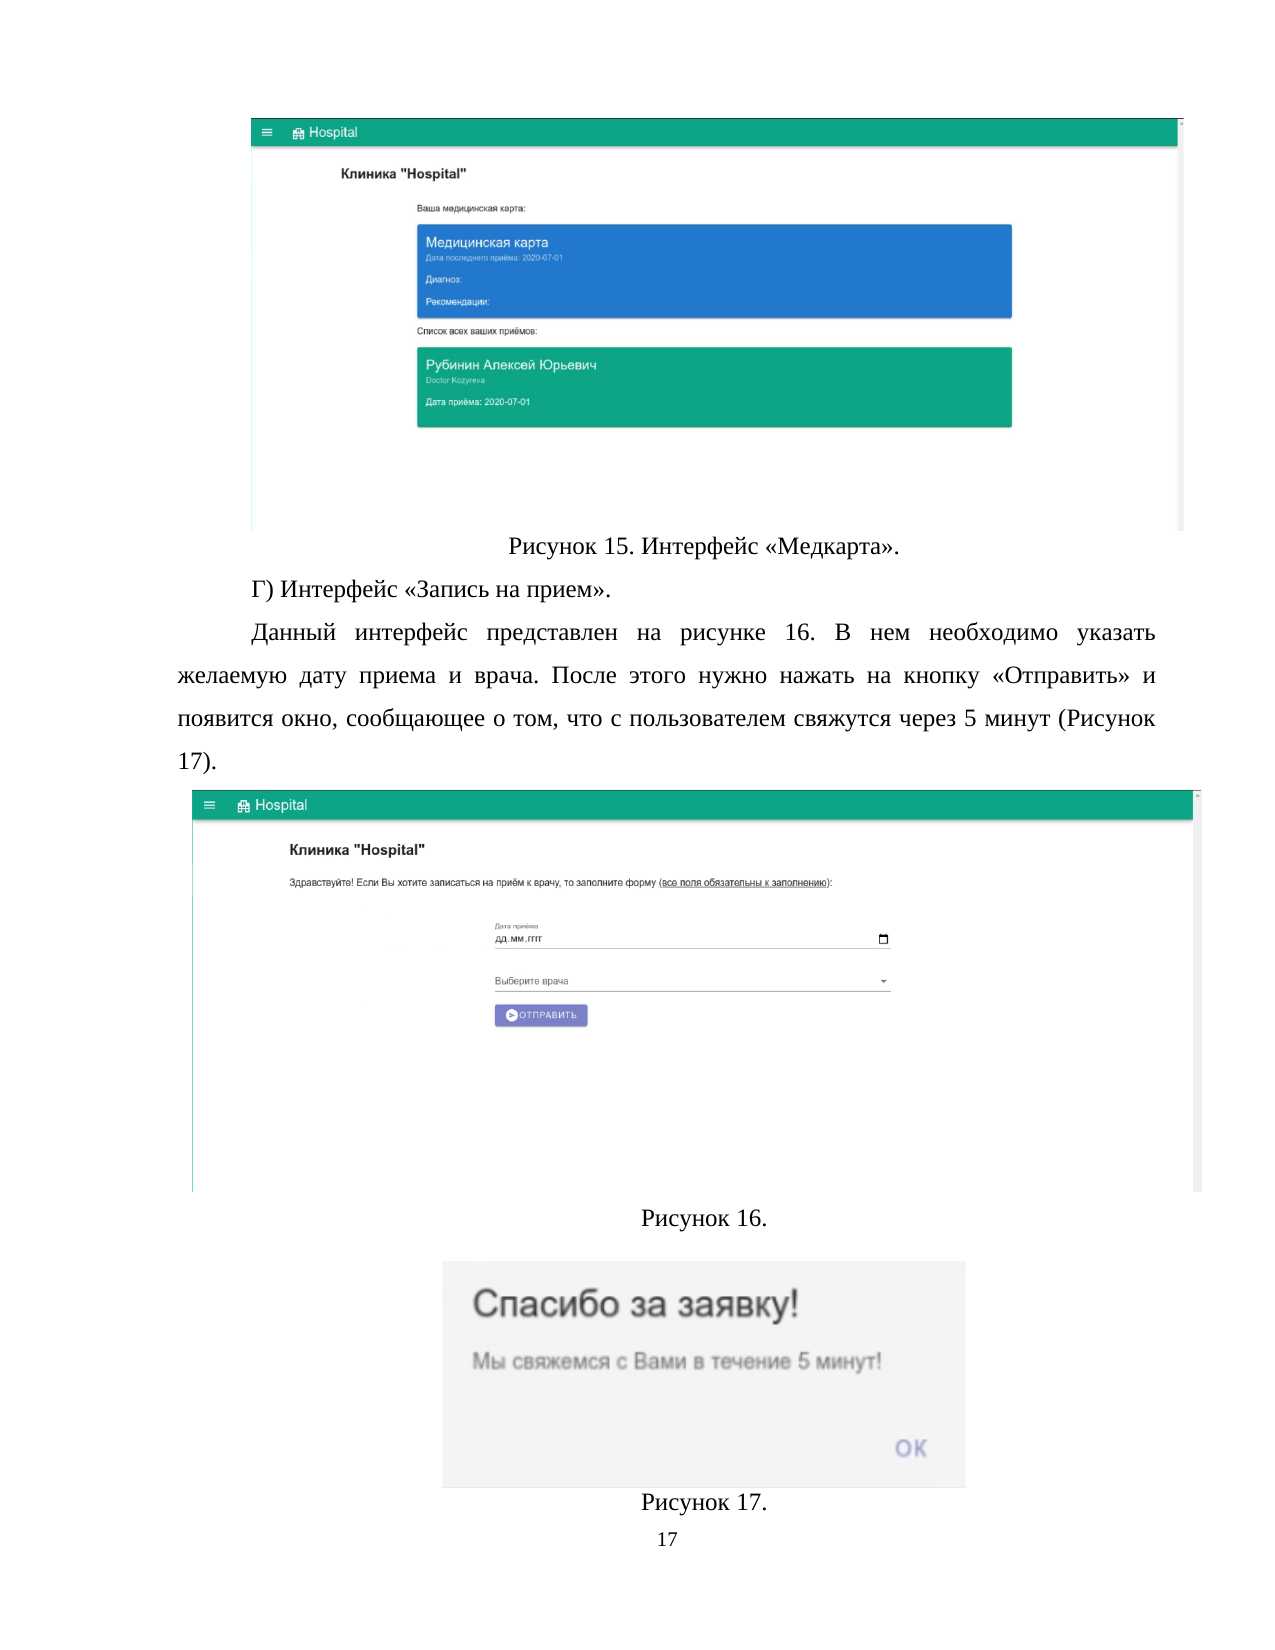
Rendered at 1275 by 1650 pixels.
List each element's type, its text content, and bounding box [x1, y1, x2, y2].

picture [192, 789, 1202, 1192]
text Г) Интерфейс «Запись на прием». [177, 574, 1157, 603]
text Рисунок 15. Интерфейс «Медкарта». [177, 531, 1157, 559]
text Рисунок 17. [177, 1487, 1157, 1516]
text Данный интерфейс представлен на рисунке 16. В нем необходимо указать желаемую дату приема и врача. После этого нужно нажать на кнопку «Отправить» и появится окно, сообщающее о том, что с пользователем свяжутся через 5 минут (Рисунок 17). [177, 617, 1157, 775]
picture [442, 1261, 966, 1488]
picture [251, 118, 1184, 531]
text Рисунок 16. [177, 1203, 1157, 1232]
